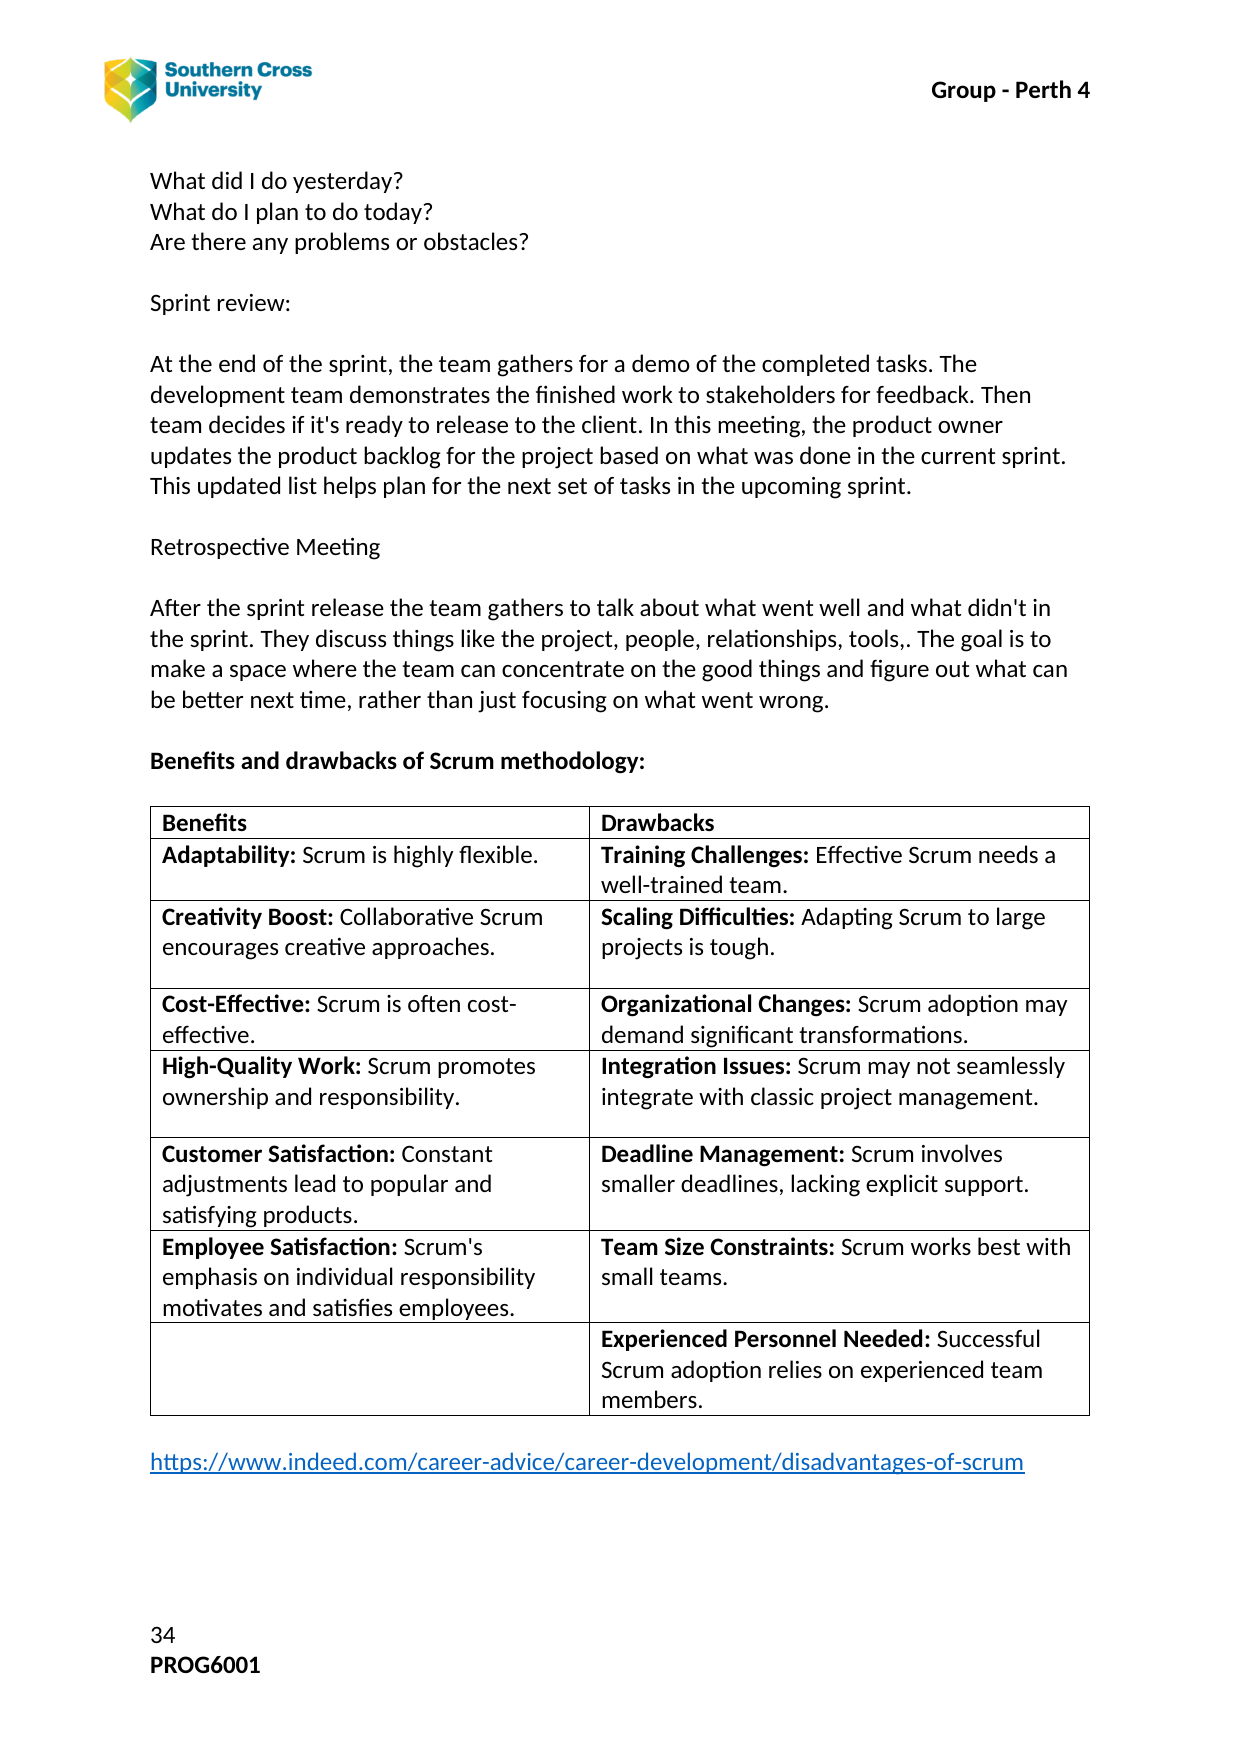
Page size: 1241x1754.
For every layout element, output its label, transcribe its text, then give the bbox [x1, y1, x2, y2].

text After the sprint release the team gathers to talk about what went well and what didn't in the sprint. They discuss things like the project, people, relationships, tools,. The goal is to make a space where the team can concentrate on the good things and figure out what can be better next time, rather than just focusing on what went wrong. [150, 593, 1090, 715]
text What do I plan to do today? [150, 196, 1090, 226]
table_cell Organizational Changes: Scrum adoption may demand significant transformations. [590, 989, 1089, 1049]
table_header Drawbacks [590, 807, 1089, 838]
table_cell Experienced Personnel Needed: Successful Scrum adoption relies on experienced team members. [590, 1323, 1089, 1415]
table_cell Cost-Effective: Scrum is often cost-effective. [151, 989, 589, 1049]
table_cell Creativity Boost: Collaborative Scrum encourages creative approaches. [151, 901, 589, 987]
text Are there any problems or obstacles? [150, 226, 1090, 257]
table_cell Adaptability: Scrum is highly flexible. [151, 839, 589, 900]
table_cell Employee Satisfaction: Scrum's emphasis on individual responsibility motivates and satisfies employees. [151, 1231, 589, 1322]
table_cell Training Challenges: Effective Scrum needs a well-trained team. [590, 839, 1089, 900]
text Retrospective Meeting [150, 532, 1090, 562]
table_cell High-Quality Work: Scrum promotes ownership and responsibility. [151, 1051, 589, 1137]
table_cell Deadline Management: Scrum involves smaller deadlines, lacking explicit support. [590, 1138, 1089, 1229]
text https://www.indeed.com/career-advice/career-development/disadvantages-of-scrum [150, 1446, 1090, 1477]
text Sprint review: [150, 287, 1090, 318]
table_cell Scaling Difficulties: Adapting Scrum to large projects is tough. [590, 901, 1089, 987]
table_cell Customer Satisfaction: Constant adjustments lead to popular and satisfying products. [151, 1138, 589, 1229]
table_cell Team Size Constraints: Scrum works best with small teams. [590, 1231, 1089, 1322]
text What did I do yesterday? [150, 165, 1090, 196]
picture [98, 54, 326, 129]
table_cell Integration Issues: Scrum may not seamlessly integrate with classic project management. [590, 1051, 1089, 1137]
text Benefits and drawbacks of Scrum methodology: [150, 745, 1090, 776]
text At the end of the sprint, the team gathers for a demo of the completed tasks. The development team demonstrates the finished work to stakeholders for feedback. Then team decides if it's ready to release to the client. In this meeting, the product owner updates the product backlog for the project based on what was done in the current sprint. This updated list helps plan for the next set of tasks in the upcoming sprint. [150, 348, 1090, 501]
table_cell [151, 1323, 589, 1415]
table_header Benefits [151, 807, 589, 838]
